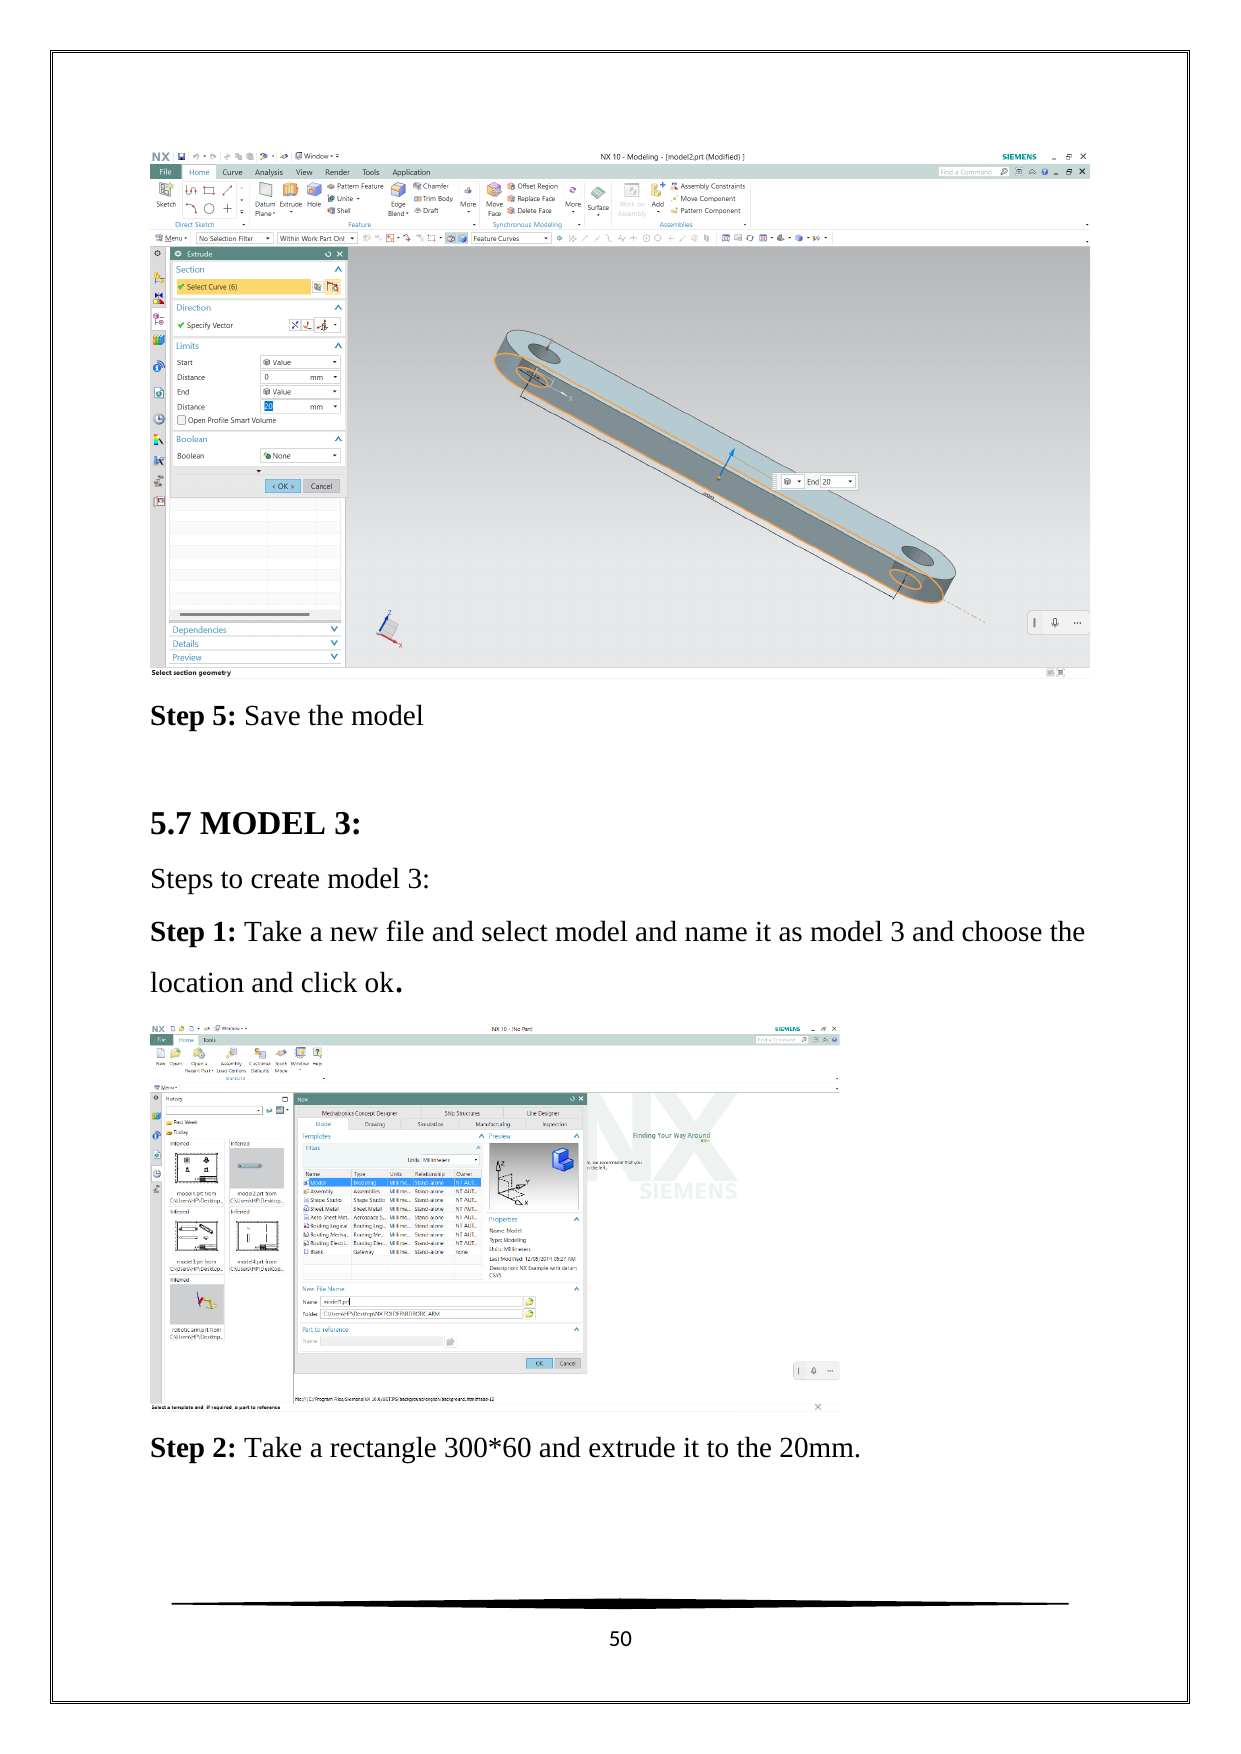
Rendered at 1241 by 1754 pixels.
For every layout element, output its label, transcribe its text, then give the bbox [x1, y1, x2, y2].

text 5.7 MODEL 3: [150, 803, 1090, 842]
text Step 2: Take a rectangle 300*60 and extrude it to the 20mm. [150, 1431, 1090, 1464]
picture [150, 150, 1091, 679]
text Step 1: Take a new file and select model and name it as model 3 and choose the location and click ok. [150, 914, 1090, 1003]
picture [150, 1023, 840, 1412]
text Steps to create model 3: [150, 861, 1090, 895]
text Step 5: Save the model [150, 698, 1090, 731]
